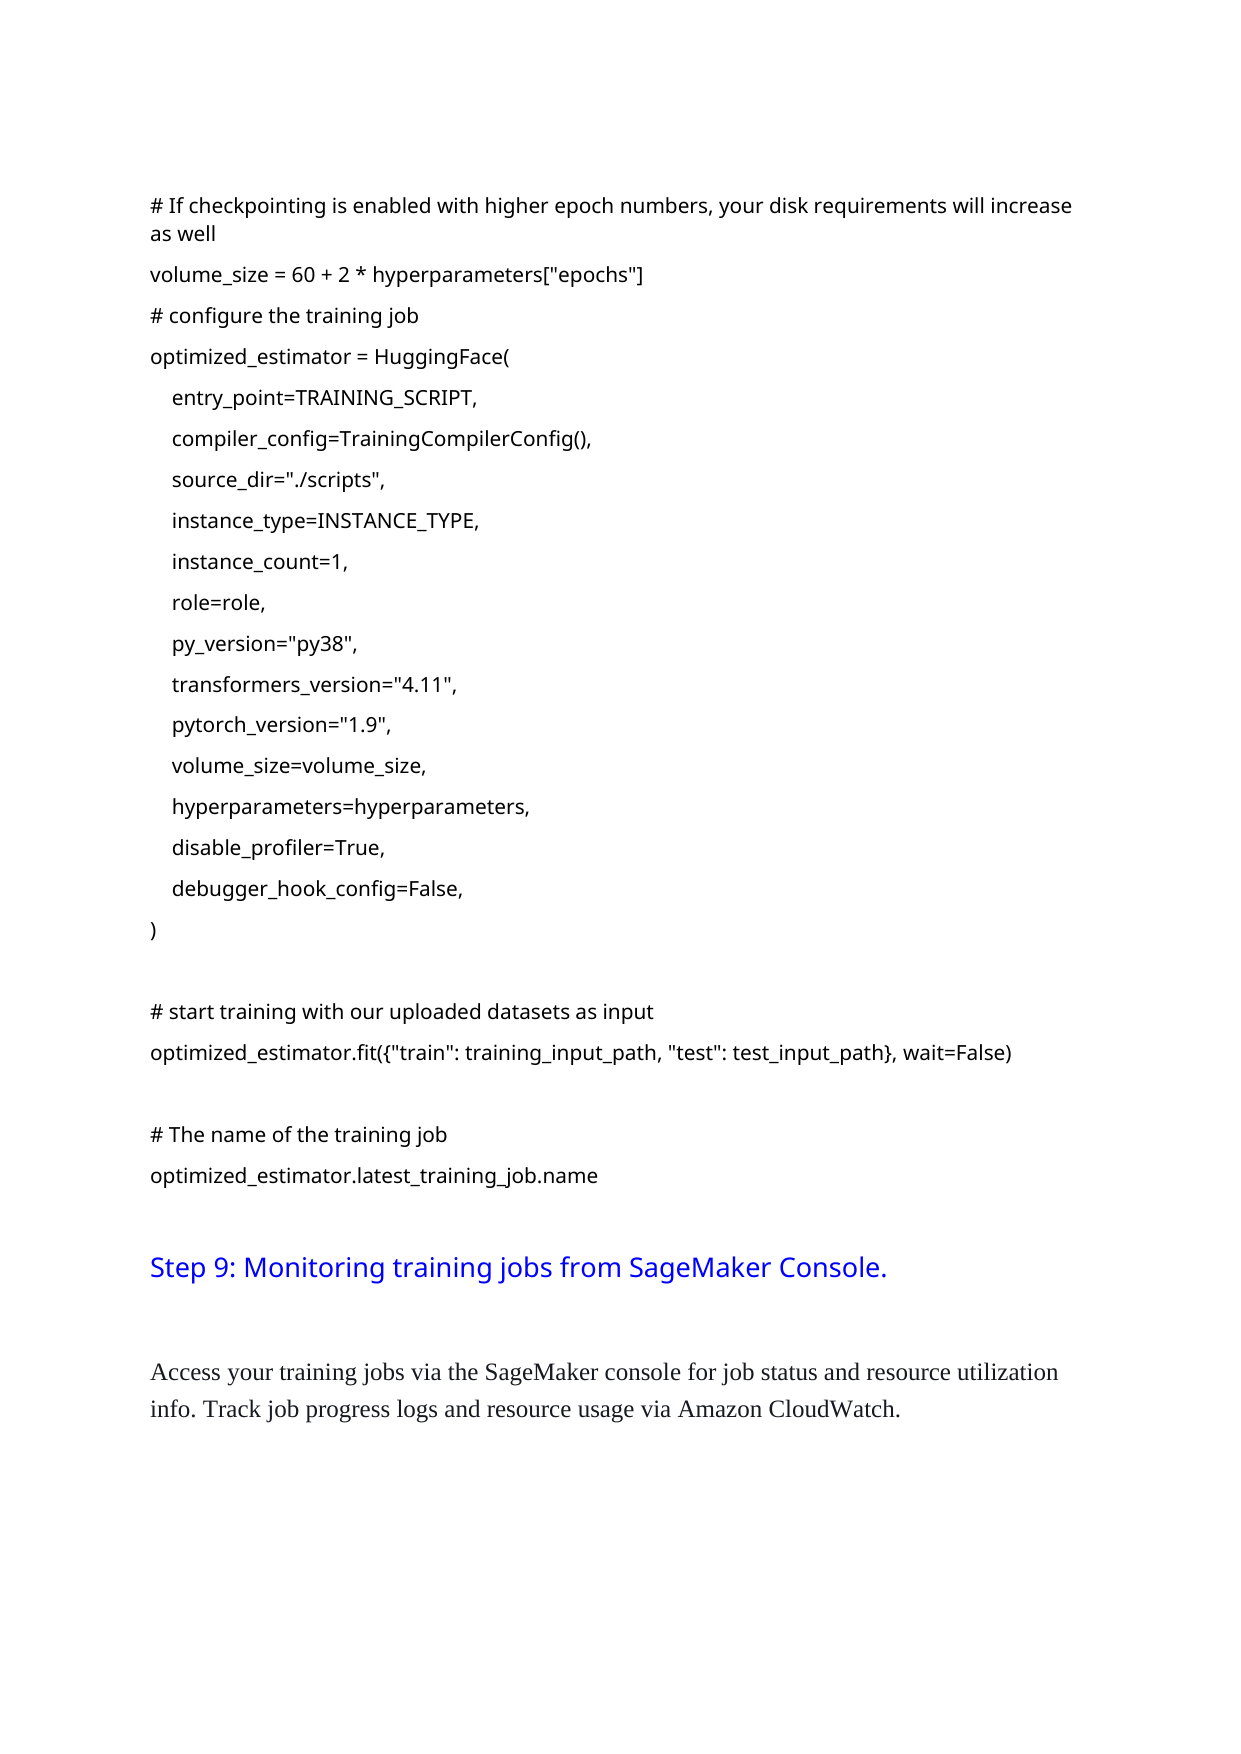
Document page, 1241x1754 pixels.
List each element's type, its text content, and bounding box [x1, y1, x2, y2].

text # If checkpointing is enabled with higher epoch numbers, your disk requirements will increase as well [150, 191, 1090, 248]
subtitle Step 9: Monitoring training jobs from SageMaker Console. [150, 1249, 1090, 1286]
text optimized_estimator.latest_training_job.name [150, 1161, 1090, 1189]
text ) [150, 915, 1090, 944]
text # The name of the training job [150, 1120, 1090, 1148]
text Access your training jobs via the SageMaker console for job status and resource utilization info. Track job progress logs and resource usage via Amazon CloudWatch. [150, 1348, 1090, 1423]
text disable_profiler=True, [150, 833, 1090, 862]
text # start training with our uploaded datasets as input [150, 997, 1090, 1026]
text volume_size=volume_size, [150, 752, 1090, 780]
text hyperparameters=hyperparameters, [150, 792, 1090, 821]
text pytorch_version="1.9", [150, 711, 1090, 739]
text source_dir="./scripts", [150, 465, 1090, 493]
text compiler_config=TrainingCompilerConfig(), [150, 424, 1090, 452]
text debugger_hook_config=False, [150, 874, 1090, 903]
text optimized_estimator = HuggingFace( [150, 342, 1090, 371]
text role=role, [150, 588, 1090, 616]
text optimized_estimator.fit({"train": training_input_path, "test": test_input_path}, wait=False) [150, 1038, 1090, 1067]
text entry_point=TRAINING_SCRIPT, [150, 383, 1090, 412]
text py_version="py38", [150, 629, 1090, 657]
text # configure the training job [150, 301, 1090, 330]
text volume_size = 60 + 2 * hyperparameters["epochs"] [150, 260, 1090, 289]
text instance_type=INSTANCE_TYPE, [150, 506, 1090, 534]
text instance_count=1, [150, 547, 1090, 575]
text transformers_version="4.11", [150, 670, 1090, 698]
